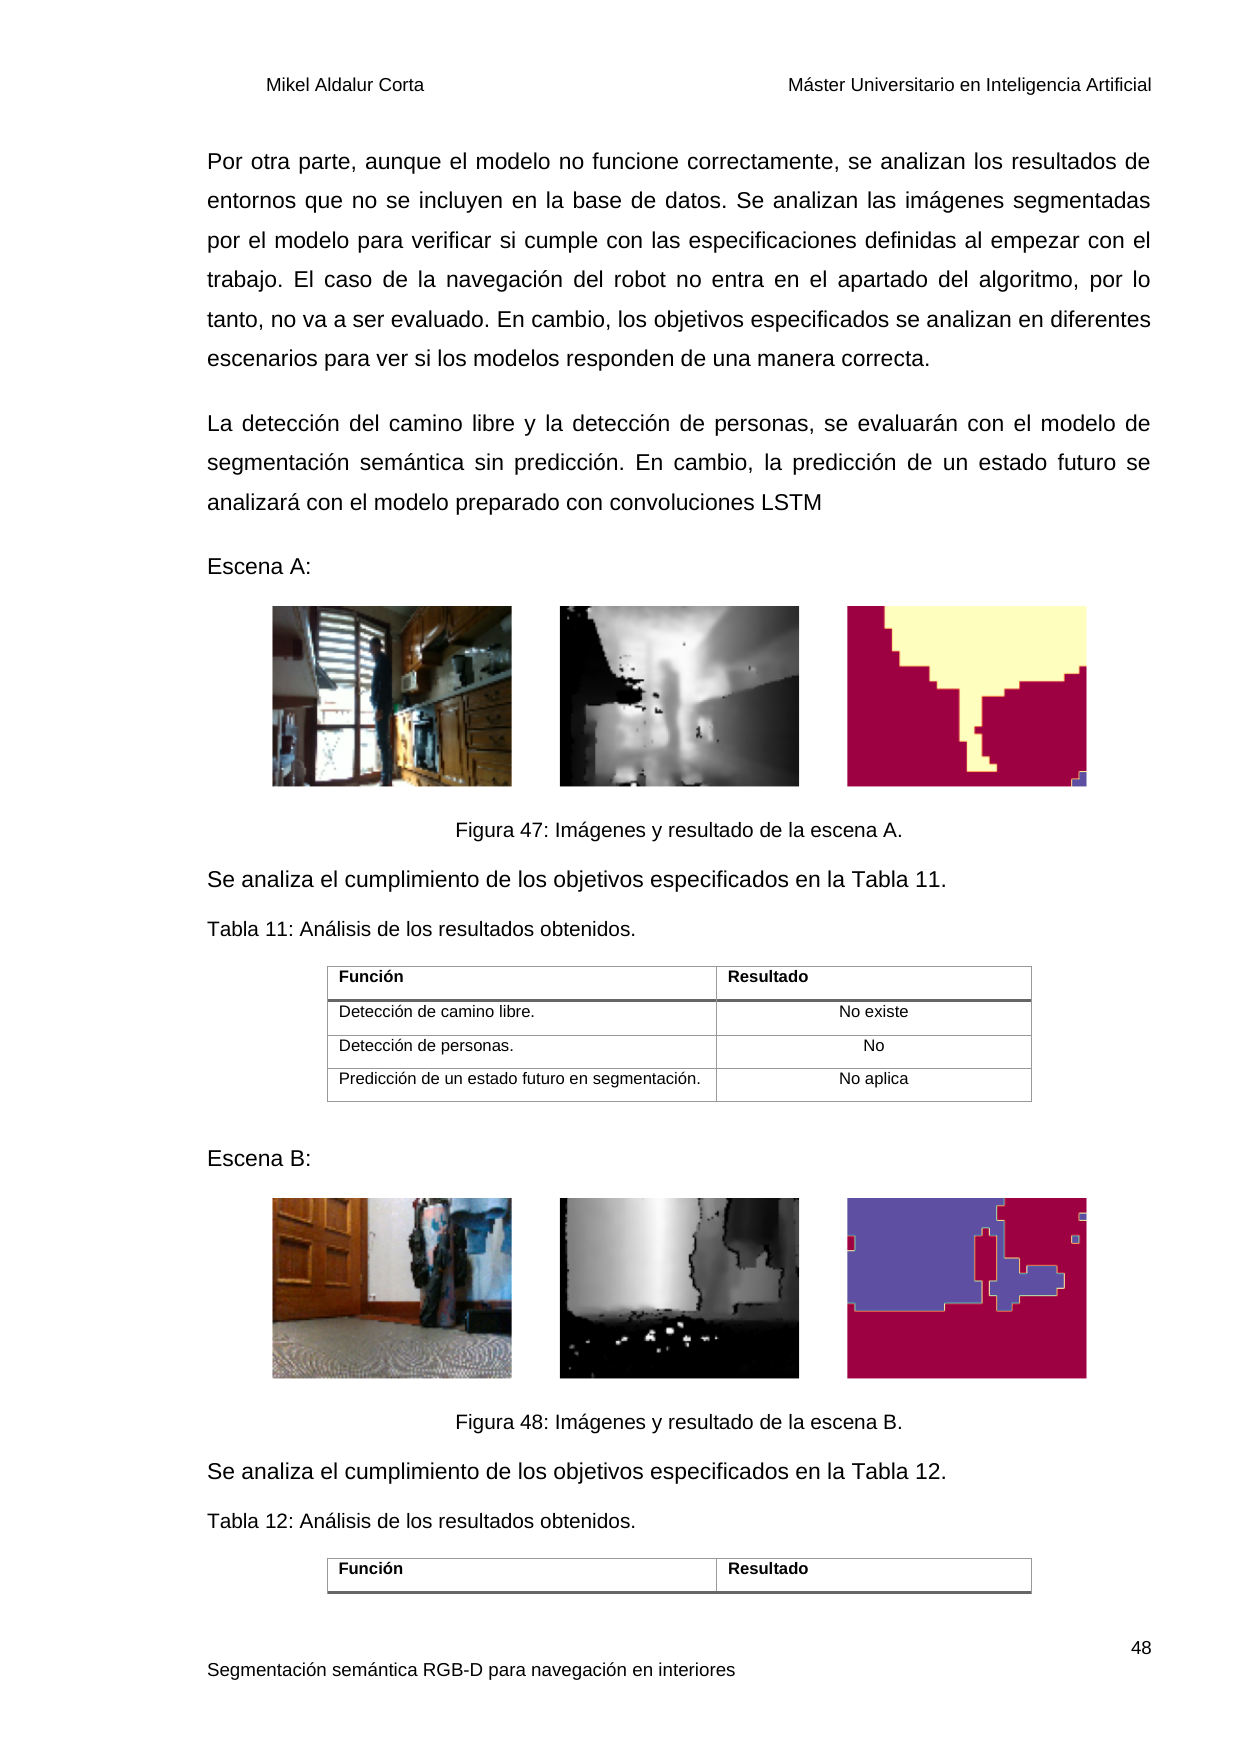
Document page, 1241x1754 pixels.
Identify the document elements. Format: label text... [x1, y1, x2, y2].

table_cell Detección de personas. [328, 1036, 716, 1068]
table_cell No existe [717, 1002, 1031, 1034]
picture [265, 604, 1093, 794]
text Tabla 11: Análisis de los resultados obtenidos. [207, 917, 1152, 941]
text Escena B: [207, 1145, 1152, 1171]
text Figura 48: Imágenes y resultado de la escena B. [207, 1410, 1152, 1434]
table_header Función [328, 967, 716, 999]
table_header Resultado [717, 967, 1031, 999]
text Figura 47: Imágenes y resultado de la escena A. [207, 818, 1152, 842]
table_cell Predicción de un estado futuro en segmentación. [328, 1069, 716, 1101]
table_cell No [717, 1036, 1031, 1068]
table_header Función [328, 1559, 716, 1591]
text Escena A: [207, 553, 1152, 579]
text Por otra parte, aunque el modelo no funcione correctamente, se analizan los resultados de entornos que no se incluyen en la base de datos. Se analizan las imágenes segmentadas por el modelo para verificar si cumple con las especificaciones definidas al empezar con el trabajo. El caso de la navegación del robot no entra en el apartado del algoritmo, por lo tanto, no va a ser evaluado. En cambio, los objetivos especificados se analizan en diferentes escenarios para ver si los modelos responden de una manera correcta. [207, 148, 1152, 371]
text Se analiza el cumplimiento de los objetivos especificados en la Tabla 11. [207, 866, 1152, 893]
table_cell Detección de camino libre. [328, 1002, 716, 1034]
table_cell No aplica [717, 1069, 1031, 1101]
text Tabla 12: Análisis de los resultados obtenidos. [207, 1509, 1152, 1533]
picture [265, 1196, 1093, 1386]
text La detección del camino libre y la detección de personas, se evaluarán con el modelo de segmentación semántica sin predicción. En cambio, la predicción de un estado futuro se analizará con el modelo preparado con convoluciones LSTM [207, 409, 1152, 515]
text Se analiza el cumplimiento de los objetivos especificados en la Tabla 12. [207, 1458, 1152, 1484]
table_header Resultado [717, 1559, 1031, 1591]
